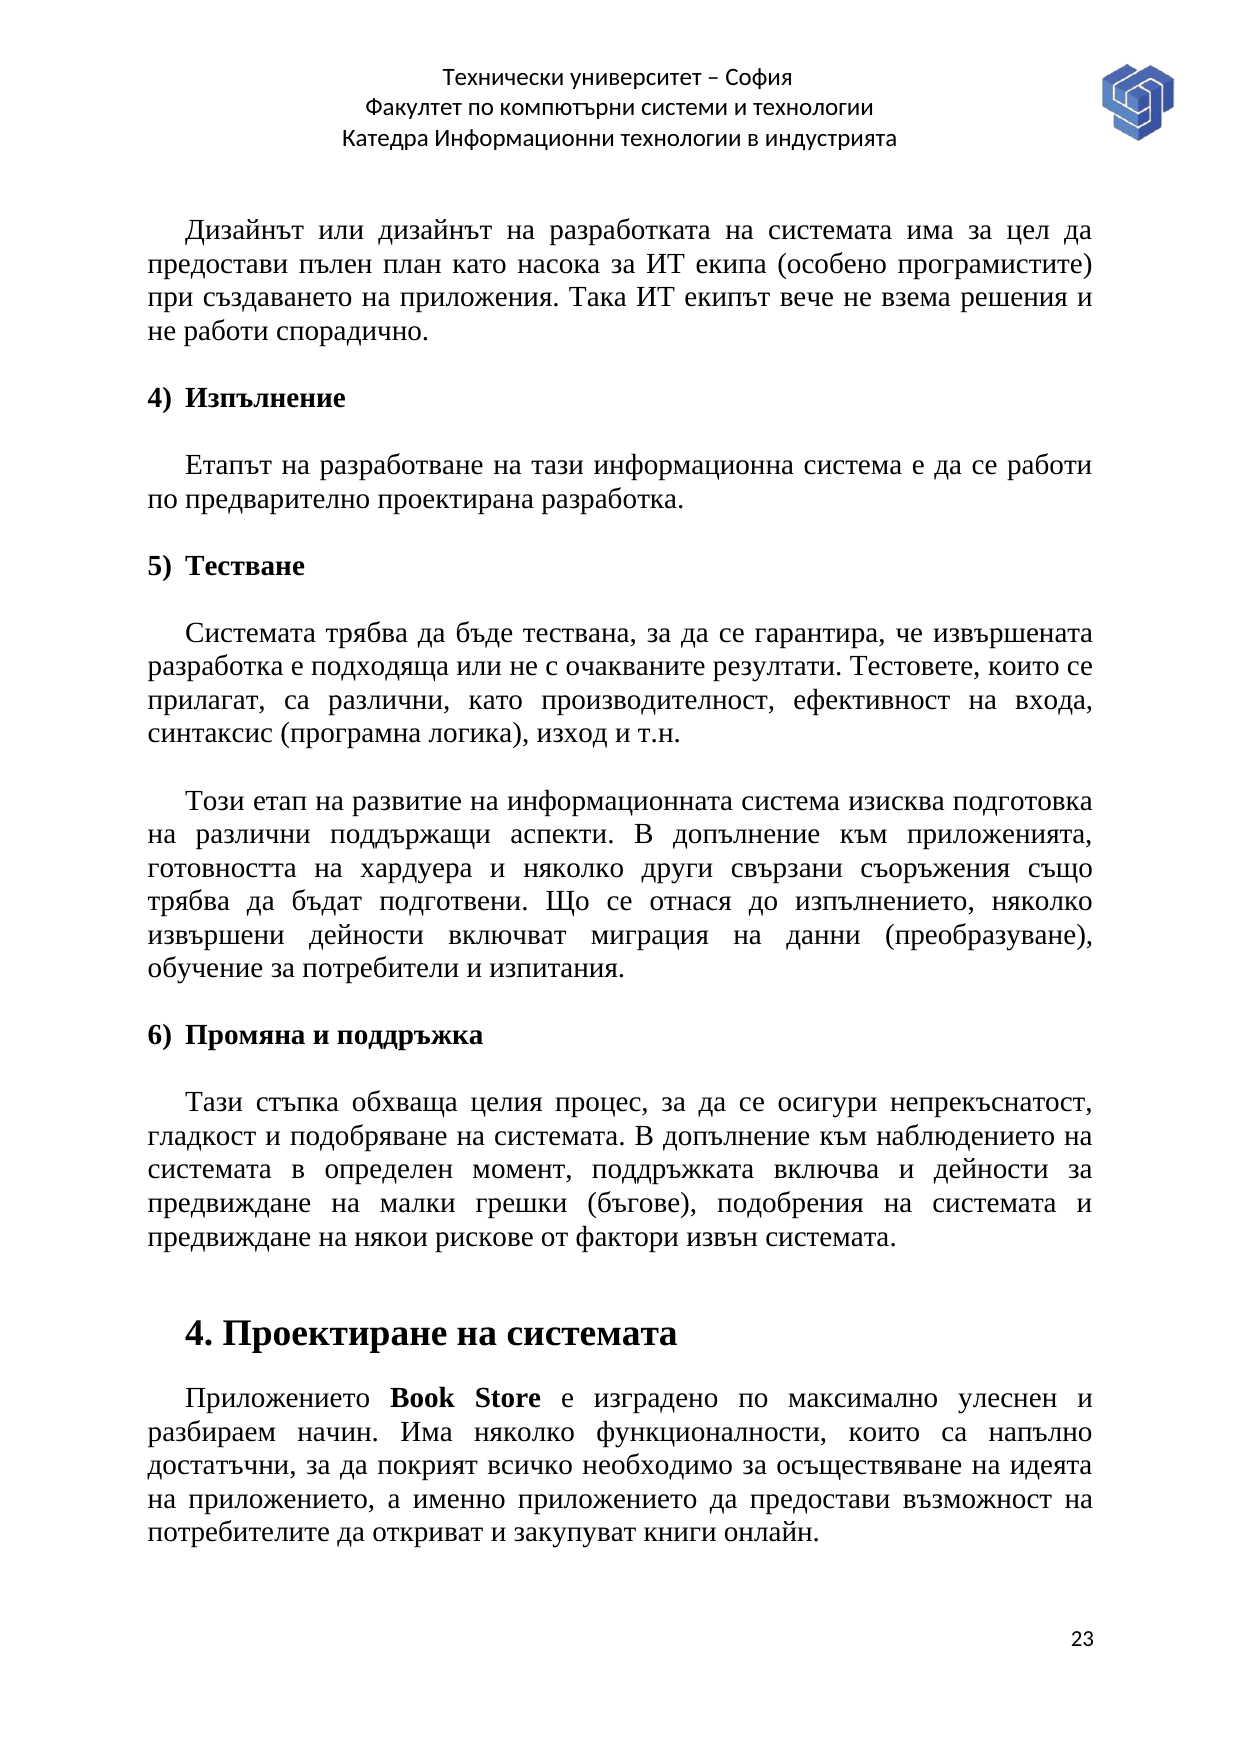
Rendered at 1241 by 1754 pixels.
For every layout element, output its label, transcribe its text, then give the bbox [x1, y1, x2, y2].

text Етапът на разработване на тази информационна система е да се работи по предварително проектирана разработка. [147, 447, 1094, 514]
text Системата трябва да бъде тествана, за да се гарантира, че извършената разработка е подходяща или не с очакваните резултати. Тестовете, които се прилагат, са различни, като производителност, ефективност на входа, синтаксис (програмна логика), изход и т.н. [147, 615, 1094, 749]
text Дизайнът или дизайнът на разработката на системата има за цел да предостави пълен план като насока за ИТ екипа (особено програмистите) при създаването на приложения. Така ИТ екипът вече не взема решения и не работи спорадично. [147, 212, 1094, 347]
picture [1092, 56, 1184, 148]
subtitle Проектиране на системата [185, 1311, 1094, 1354]
list Тестване [147, 548, 1094, 581]
text Тази стъпка обхваща целия процес, за да се осигури непрекъснатост, гладкост и подобряване на системата. В допълнение към наблюдението на системата в определен момент, поддръжката включва и дейности за предвиждане на малки грешки (бъгове), подобрения на системата и предвиждане на някои рискове от фактори извън системата. [147, 1084, 1094, 1252]
text Приложението Book Store е изградено по максимално улеснен и разбираем начин. Има няколко функционалности, които са напълно достатъчни, за да покрият всичко необходимо за осъществяване на идеята на приложението, а именно приложението да предостави възможност на потребителите да откриват и закупуват книги онлайн. [147, 1380, 1094, 1548]
list Промяна и поддръжка [147, 1017, 1094, 1051]
text Този етап на развитие на информационната система изисква подготовка на различни поддържащи аспекти. В допълнение към приложенията, готовността на хардуера и няколко други свързани съоръжения също трябва да бъдат подготвени. Що се отнася до изпълнението, няколко извършени дейности включват миграция на данни (преобразуване), обучение за потребители и изпитания. [147, 783, 1094, 984]
list Изпълнение [147, 380, 1094, 414]
